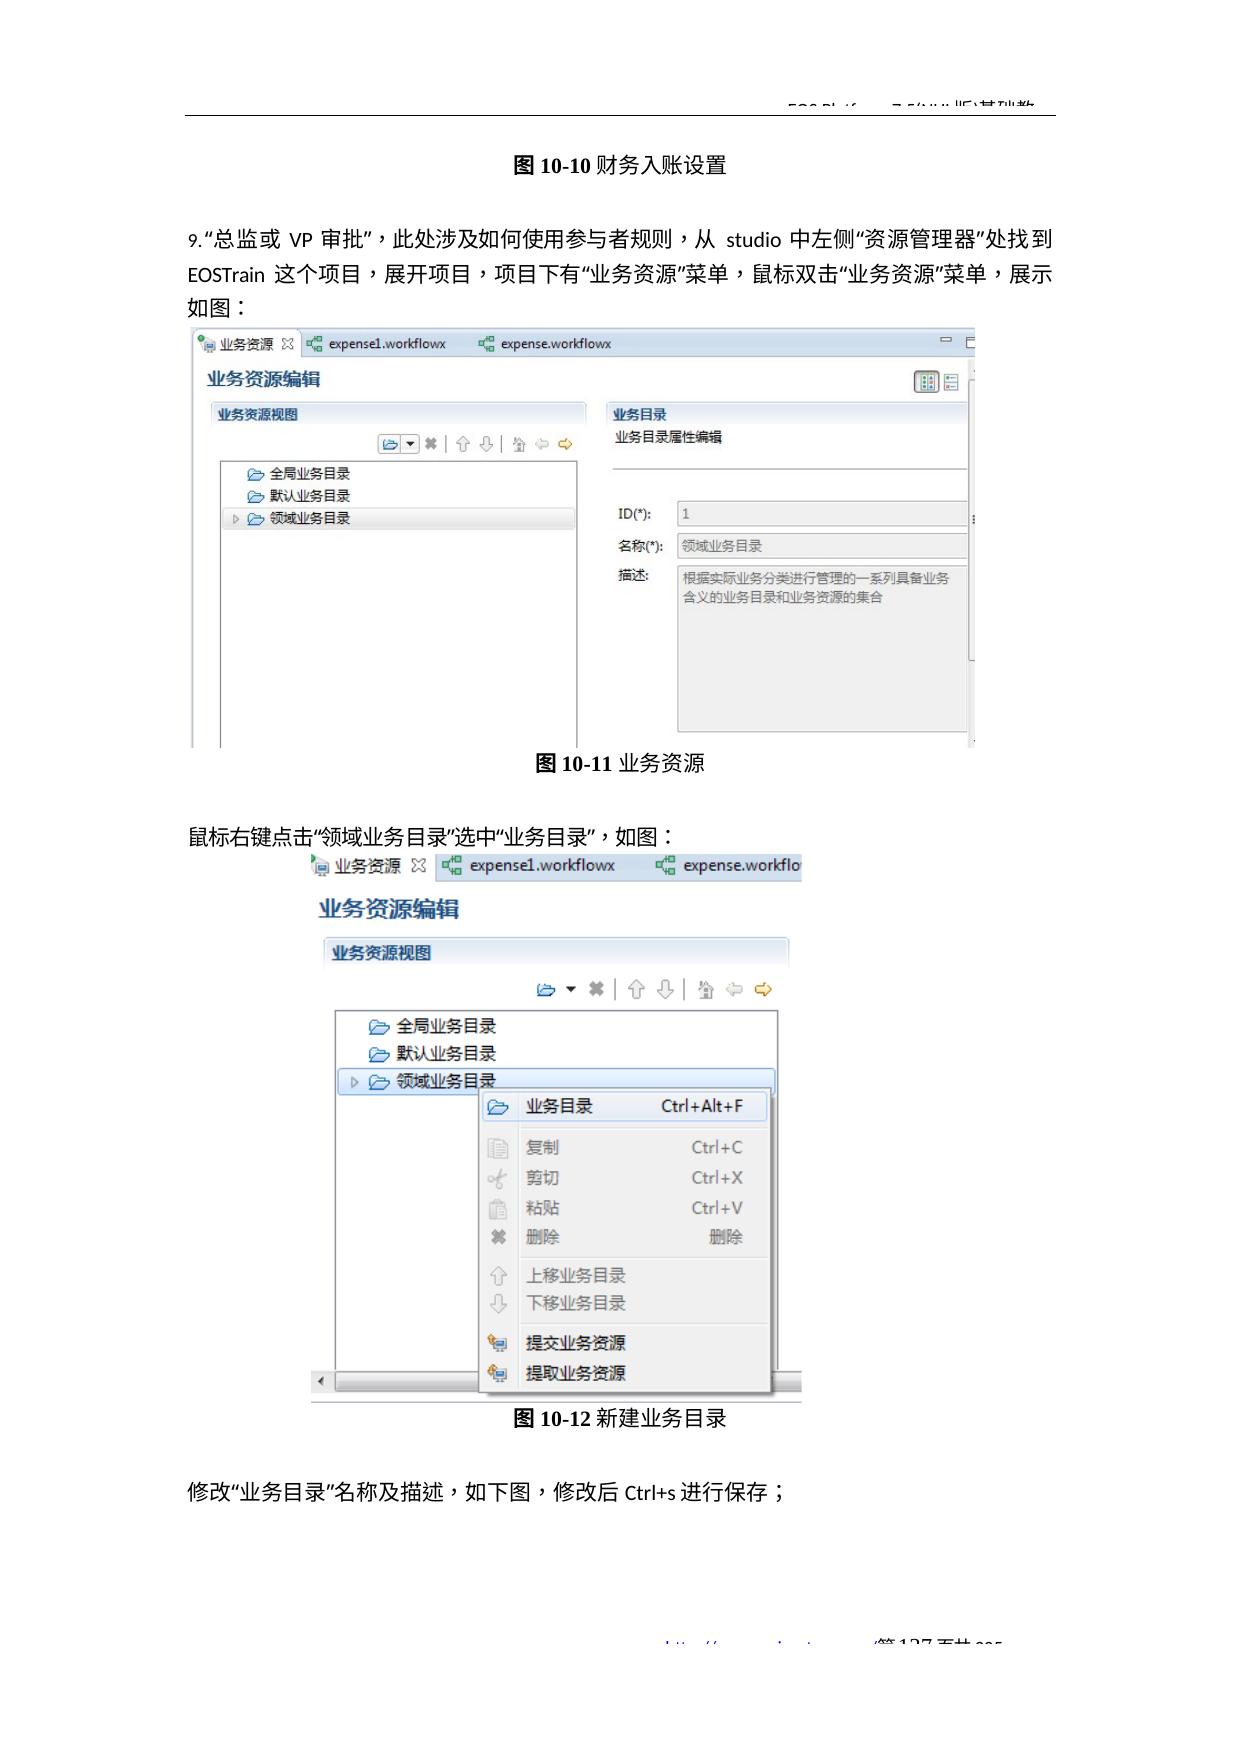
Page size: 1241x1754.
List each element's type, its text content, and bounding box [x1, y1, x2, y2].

picture [311, 854, 802, 1403]
list “总监或 VP 审批”，此处涉及如何使用参与者规则，从 studio 中左侧“资源管理器”处找到 EOSTrain 这个项目，展开项目，项目下有“业务资源”菜单，鼠标双击“业务资源”菜单，展示如图： [187, 224, 1054, 323]
picture [190, 327, 975, 748]
text 修改“业务目录”名称及描述，如下图，修改后 Ctrl+s 进行保存； [187, 1477, 1111, 1507]
text 图10-10 财务入账设置 [176, 150, 1064, 179]
text 图10-11 业务资源 [176, 747, 1064, 777]
text 鼠标右键点击“领域业务目录”选中“业务目录”，如图： [187, 822, 1111, 852]
